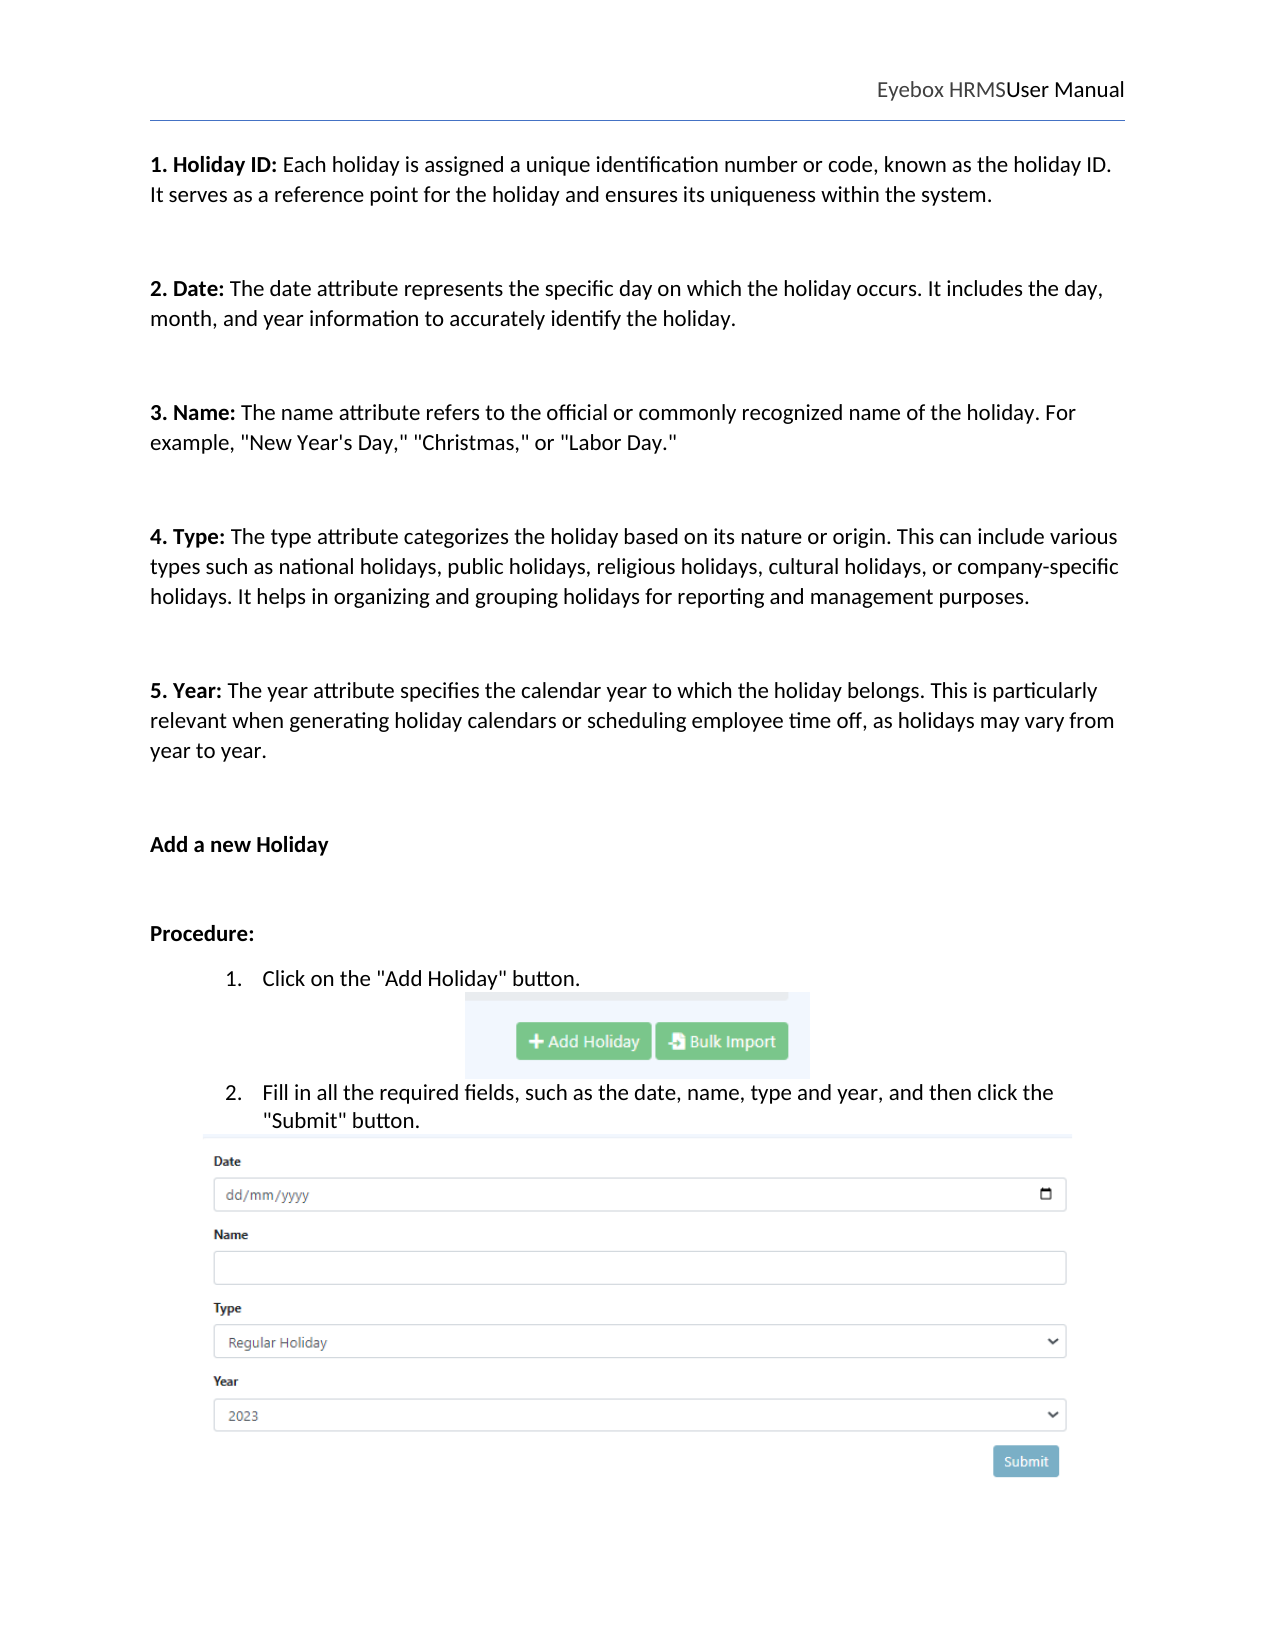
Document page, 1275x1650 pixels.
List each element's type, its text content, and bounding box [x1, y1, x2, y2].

text 2. Date: The date attribute represents the specific day on which the holiday occurs. It includes the day, month, and year information to accurately identify the holiday. [150, 274, 1125, 332]
picture [202, 1134, 1073, 1491]
text 3. Name: The name attribute refers to the official or commonly recognized name of the holiday. For example, "New Year's Day," "Christmas," or "Labor Day." [150, 398, 1125, 456]
list Click on the "Add Holiday" button. [225, 964, 1125, 992]
text 1. Holiday ID: Each holiday is assigned a unique identification number or code, known as the holiday ID. It serves as a reference point for the holiday and ensures its uniqueness within the system. [150, 150, 1125, 208]
text Procedure: [150, 919, 1125, 948]
text 4. Type: The type attribute categorizes the holiday based on its nature or origin. This can include various types such as national holidays, public holidays, religious holidays, cultural holidays, or company-specific holidays. It helps in organizing and grouping holidays for reporting and management purposes. [150, 522, 1125, 610]
picture [465, 992, 810, 1079]
text 5. Year: The year attribute specifies the calendar year to which the holiday belongs. This is particularly relevant when generating holiday calendars or scheduling employee time off, as holidays may vary from year to year. [150, 676, 1125, 764]
list Fill in all the required fields, such as the date, name, type and year, and then click the "Submit" button. [225, 1078, 1125, 1134]
text Add a new Holiday [150, 830, 1125, 858]
